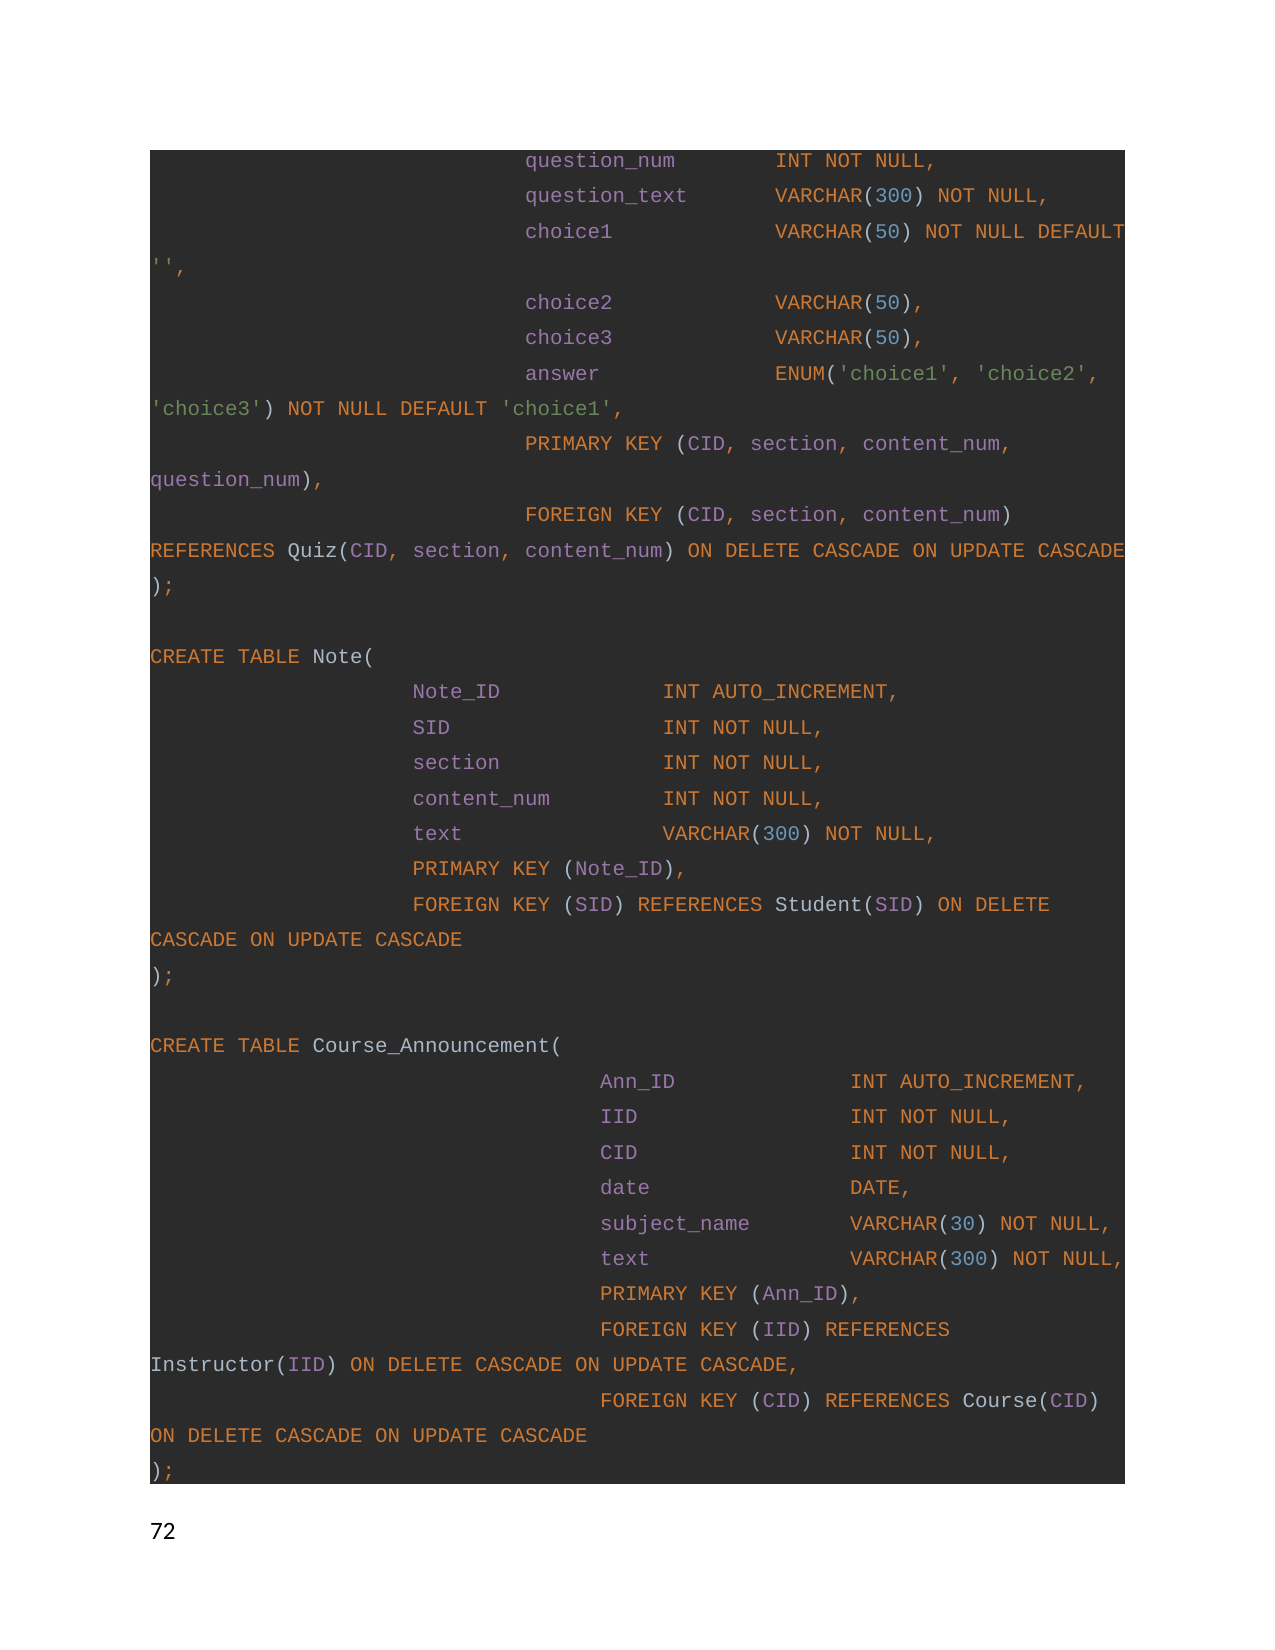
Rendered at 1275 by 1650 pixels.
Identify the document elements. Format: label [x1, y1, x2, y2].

text [150, 150, 1125, 1484]
